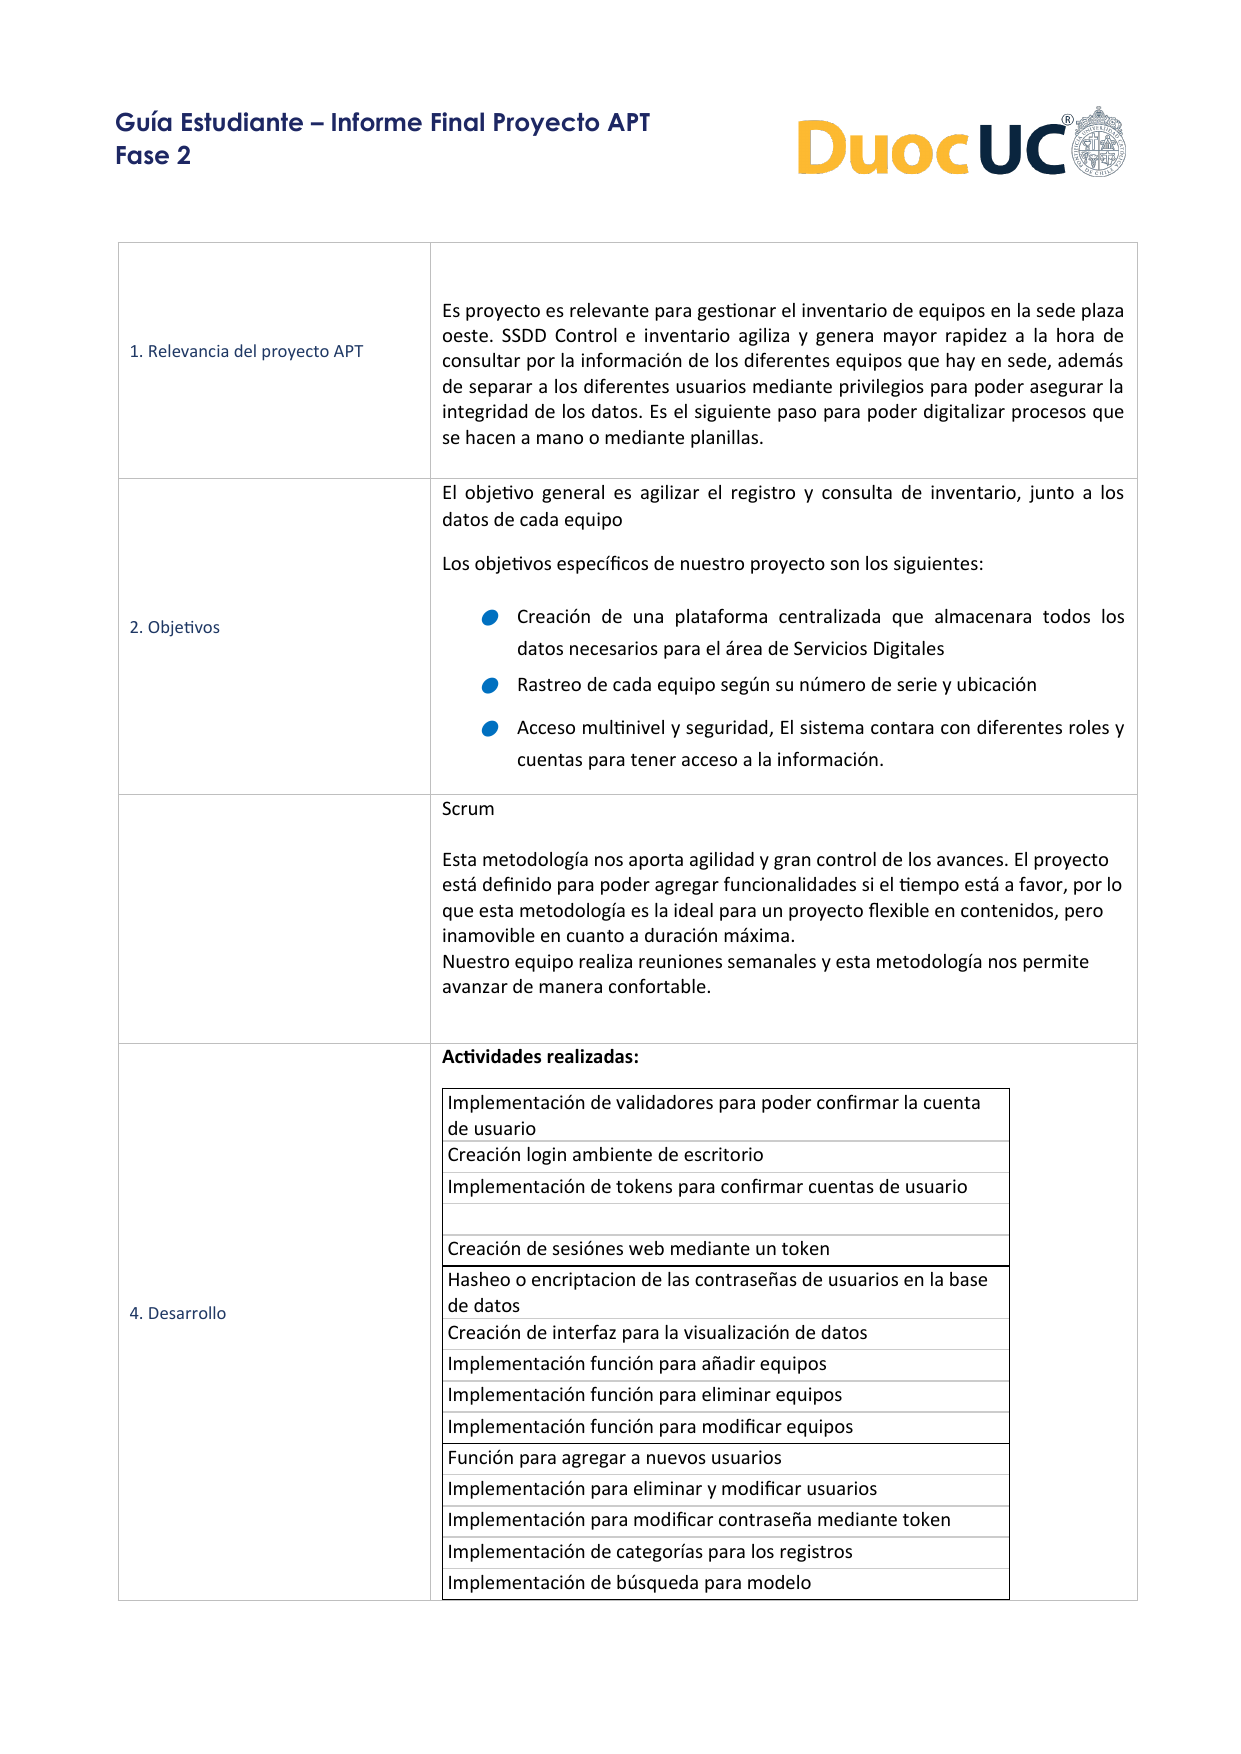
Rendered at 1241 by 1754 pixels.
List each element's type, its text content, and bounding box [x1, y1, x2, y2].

table_cell [119, 795, 430, 1043]
table_cell Es proyecto es relevante para gestionar el inventario de equipos en la sede plaza oeste. SSDD Control e inventario agiliza y genera mayor rapidez a la hora de consultar por la información de los diferentes equipos que hay en sede, además de separar a los diferentes usuarios mediante privilegios para poder asegurar la integridad de los datos. Es el siguiente paso para poder digitalizar procesos que se hacen a mano o mediante planillas. [431, 243, 1137, 478]
picture [798, 106, 1126, 177]
table_cell 1. Relevancia del proyecto APT [119, 243, 430, 478]
table_cell Scrum Esta metodología nos aporta agilidad y gran control de los avances. El proyecto está definido para poder agregar funcionalidades si el tiempo está a favor, por lo que esta metodología es la ideal para un proyecto flexible en contenidos, pero inamovible en cuanto a duración máxima. Nuestro equipo realiza reuniones semanales y esta metodología nos permite avanzar de manera confortable. [431, 795, 1137, 1043]
table_cell El objetivo general es agilizar el registro y consulta de inventario, junto a los datos de cada equipo Los objetivos específicos de nuestro proyecto son los siguientes: Creación de una plataforma centralizada que almacenara todos los datos necesarios para el área de Servicios Digitales Rastreo de cada equipo según su número de serie y ubicación Acceso multinivel y seguridad, El sistema contara con diferentes roles y cuentas para tener acceso a la información. [431, 479, 1137, 794]
table_cell 4. Desarrollo [119, 1044, 430, 1600]
table_cell 2. Objetivos [119, 479, 430, 794]
